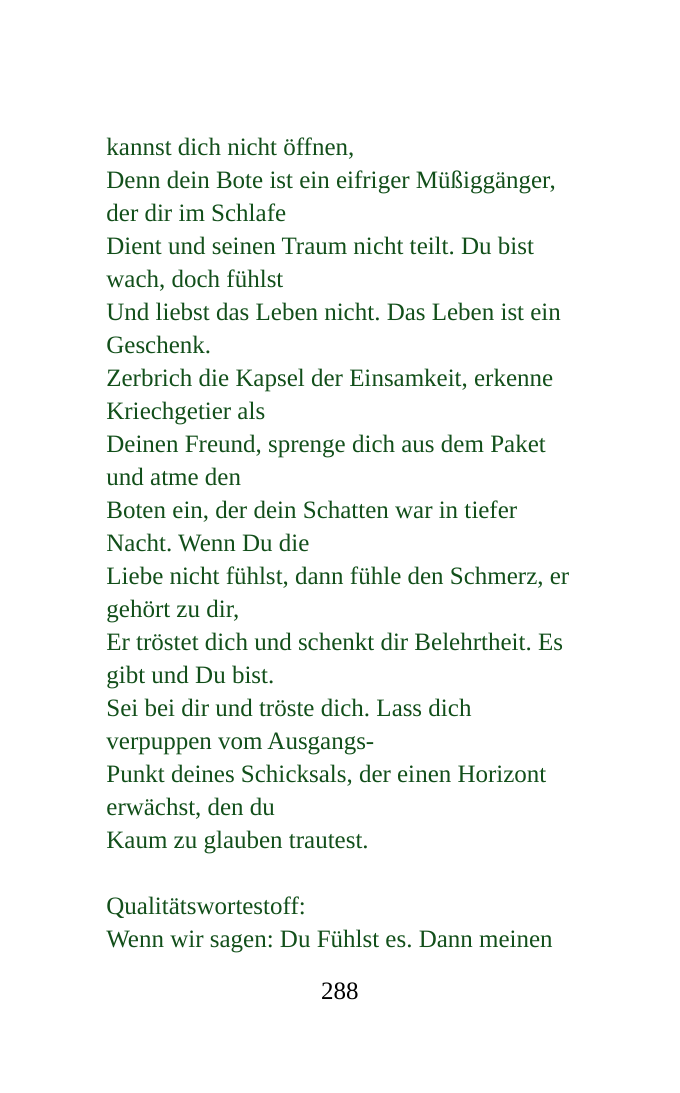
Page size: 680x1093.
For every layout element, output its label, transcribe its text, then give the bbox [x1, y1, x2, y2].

text Boten ein, der dein Schatten war in tiefer Nacht. Wenn Du die [106, 495, 573, 557]
text Punkt deines Schicksals, der einen Horizont erwächst, den du [106, 759, 573, 821]
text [106, 924, 573, 953]
text Dient und seinen Traum nicht teilt. Du bist wach, doch fühlst [106, 231, 573, 292]
text Qualitätswortestoff: [106, 891, 573, 920]
text Denn dein Bote ist ein eifriger Müßiggänger, der dir im Schlafe [106, 165, 573, 226]
text Deinen Freund, sprenge dich aus dem Paket und atme den [106, 429, 573, 491]
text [106, 132, 573, 160]
text Sei bei dir und tröste dich. Lass dich verpuppen vom Ausgangs- [106, 693, 573, 755]
text Kaum zu glauben trautest. [106, 825, 573, 854]
text Und liebst das Leben nicht. Das Leben ist ein Geschenk. [106, 297, 573, 358]
text Zerbrich die Kapsel der Einsamkeit, erkenne Kriechgetier als [106, 363, 573, 424]
text Er tröstet dich und schenkt dir Belehrtheit. Es gibt und Du bist. [106, 627, 573, 689]
text Liebe nicht fühlst, dann fühle den Schmerz, er gehört zu dir, [106, 561, 573, 623]
